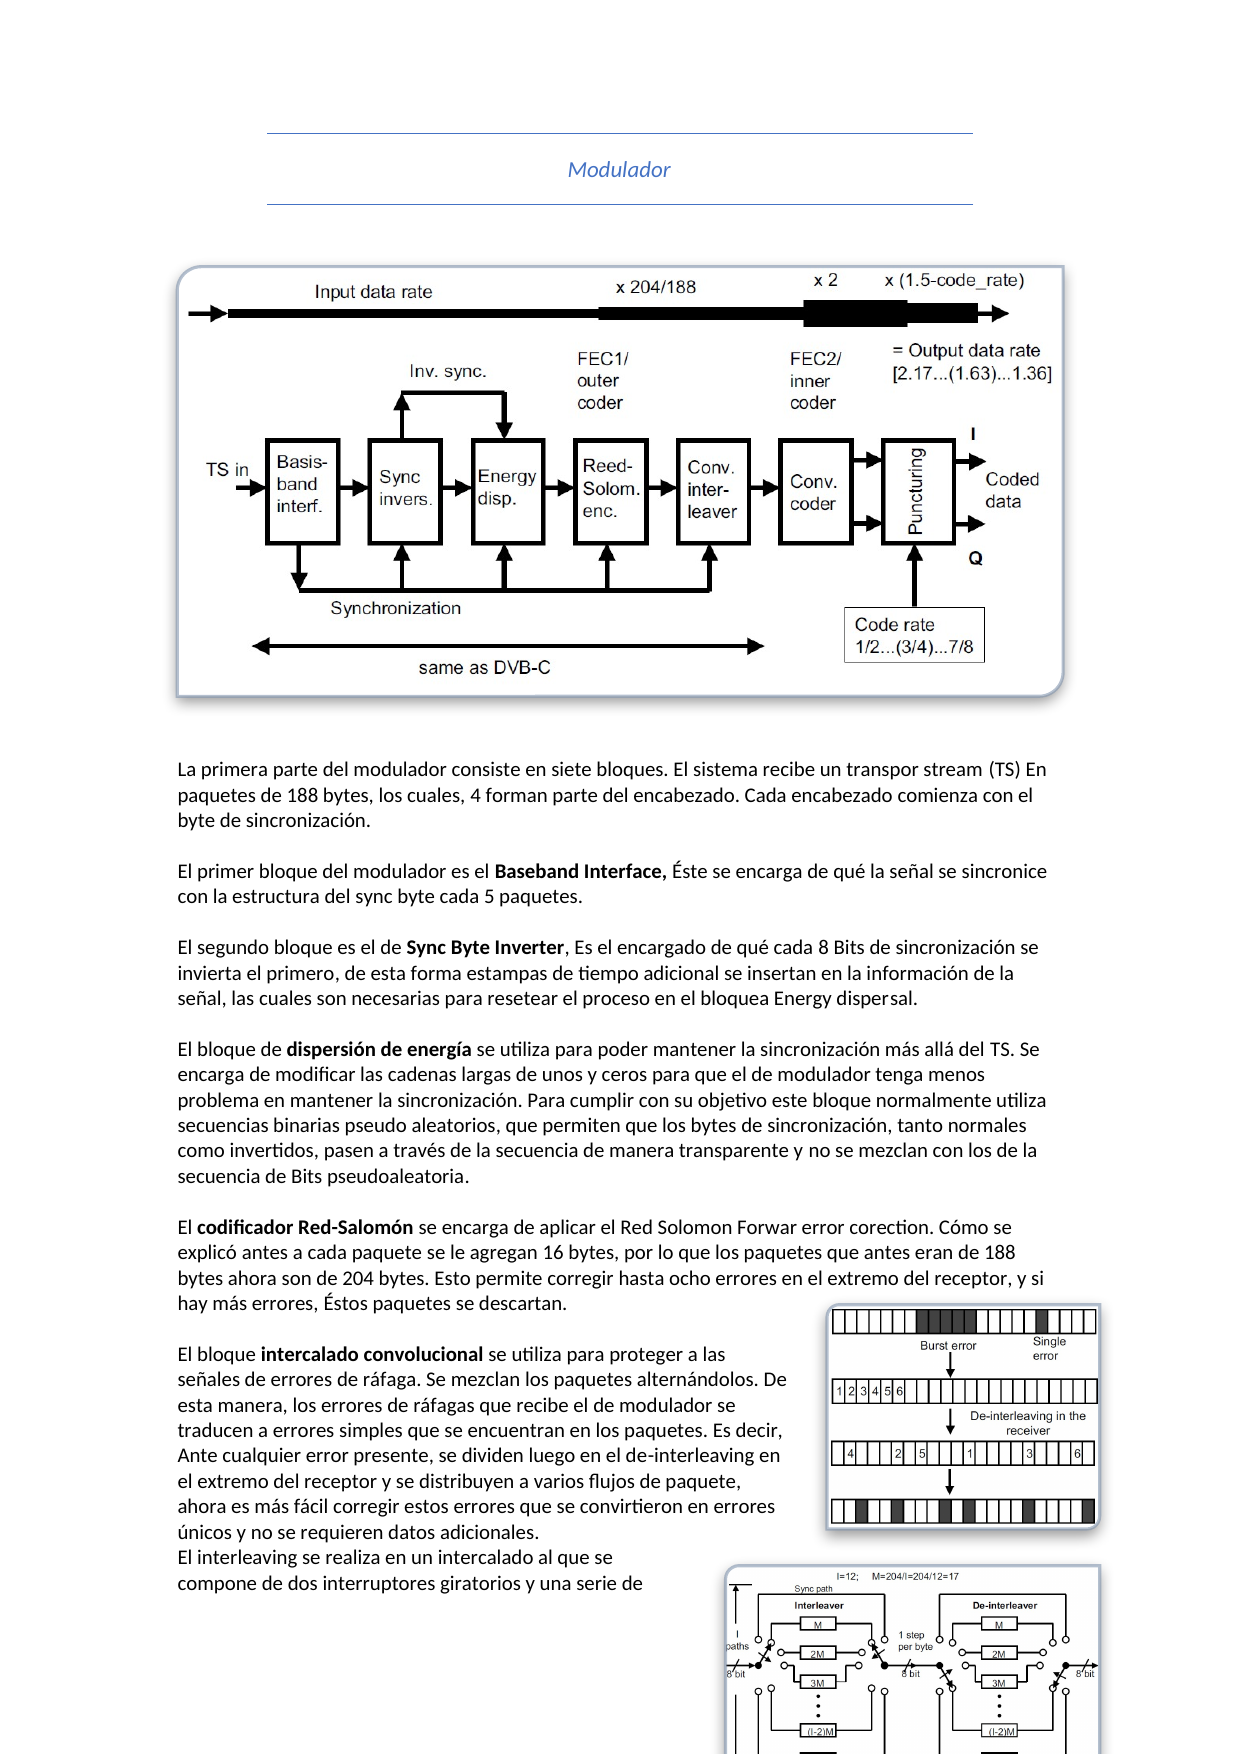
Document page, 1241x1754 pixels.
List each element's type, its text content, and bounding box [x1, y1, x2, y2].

picture [829, 1307, 1098, 1527]
picture [179, 269, 1061, 694]
text Modulador [267, 134, 973, 204]
picture [728, 1568, 1098, 1754]
list El segundo bloque es el de Sync Byte Inverter, Es el encargado de qué cada 8 Bits de sincronización se invierta el primero, de esta forma estampas de tiempo adicional se insertan en la información de la señal, las cuales son necesarias para resetear el proceso en el bloquea Energy dispersal. [177, 934, 1063, 1011]
list El bloque intercalado convolucional se utiliza para proteger a las señales de errores de ráfaga. Se mezclan los paquetes alternándolos. De esta manera, los errores de ráfagas que recibe el de modulador se traducen a errores simples que se encuentran en los paquetes. Es decir, Ante cualquier error presente, se dividen luego en el de-interleaving en el extremo del receptor y se distribuyen a varios flujos de paquete, ahora es más fácil corregir estos errores que se convirtieron en errores únicos y no se requieren datos adicionales. [177, 1341, 825, 1544]
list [177, 1544, 1063, 1595]
list El codificador Red-Salomón se encarga de aplicar el Red Solomon Forwar error corection. Cómo se explicó antes a cada paquete se le agregan 16 bytes, por lo que los paquetes que antes eran de 188 bytes ahora son de 204 bytes. Esto permite corregir hasta ocho errores en el extremo del receptor, y si hay más errores, Éstos paquetes se descartan. [177, 1214, 1063, 1316]
list La primera parte del modulador consiste en siete bloques. El sistema recibe un transpor stream (TS) En paquetes de 188 bytes, los cuales, 4 forman parte del encabezado. Cada encabezado comienza con el byte de sincronización. [177, 242, 1063, 272]
list La primera parte del modulador consiste en siete bloques. El sistema recibe un transpor stream (TS) En paquetes de 188 bytes, los cuales, 4 forman parte del encabezado. Cada encabezado comienza con el byte de sincronización. [177, 702, 1063, 833]
list El primer bloque del modulador es el Baseband Interface, Éste se encarga de qué la señal se sincronice con la estructura del sync byte cada 5 paquetes. [177, 858, 1063, 909]
list El bloque de dispersión de energía se utiliza para poder mantener la sincronización más allá del TS. Se encarga de modificar las cadenas largas de unos y ceros para que el de modulador tenga menos problema en mantener la sincronización. Para cumplir con su objetivo este bloque normalmente utiliza secuencias binarias pseudo aleatorios, que permiten que los bytes de sincronización, tanto normales como invertidos, pasen a través de la secuencia de manera transparente y no se mezclan con los de la secuencia de Bits pseudoaleatoria. [177, 1036, 1063, 1188]
